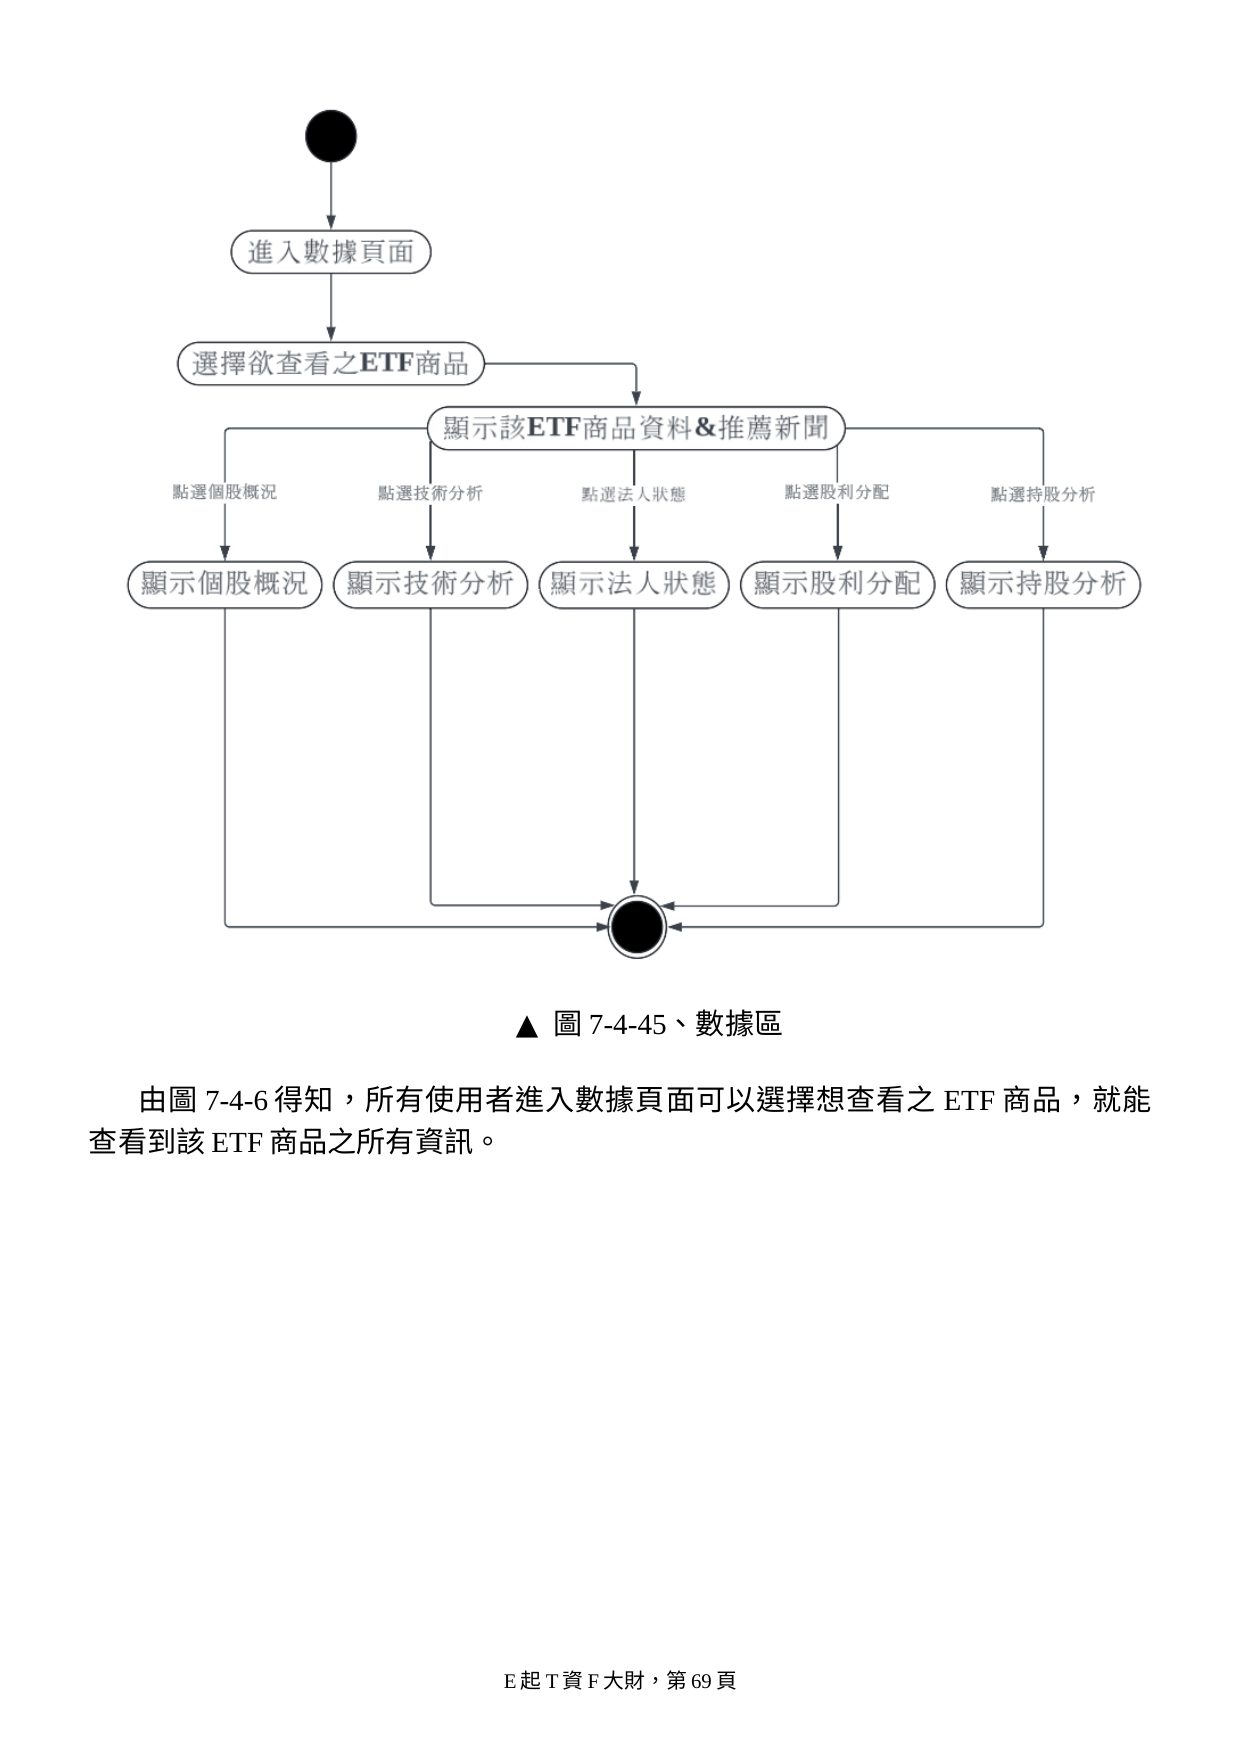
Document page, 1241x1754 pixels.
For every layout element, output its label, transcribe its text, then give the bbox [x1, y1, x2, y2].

text 由圖7-4-6得知，所有使用者進入數據頁面可以選擇想查看之ETF商品，就能查看到該ETF商品之所有資訊。 [89, 1076, 1152, 1161]
picture [88, 102, 1152, 967]
